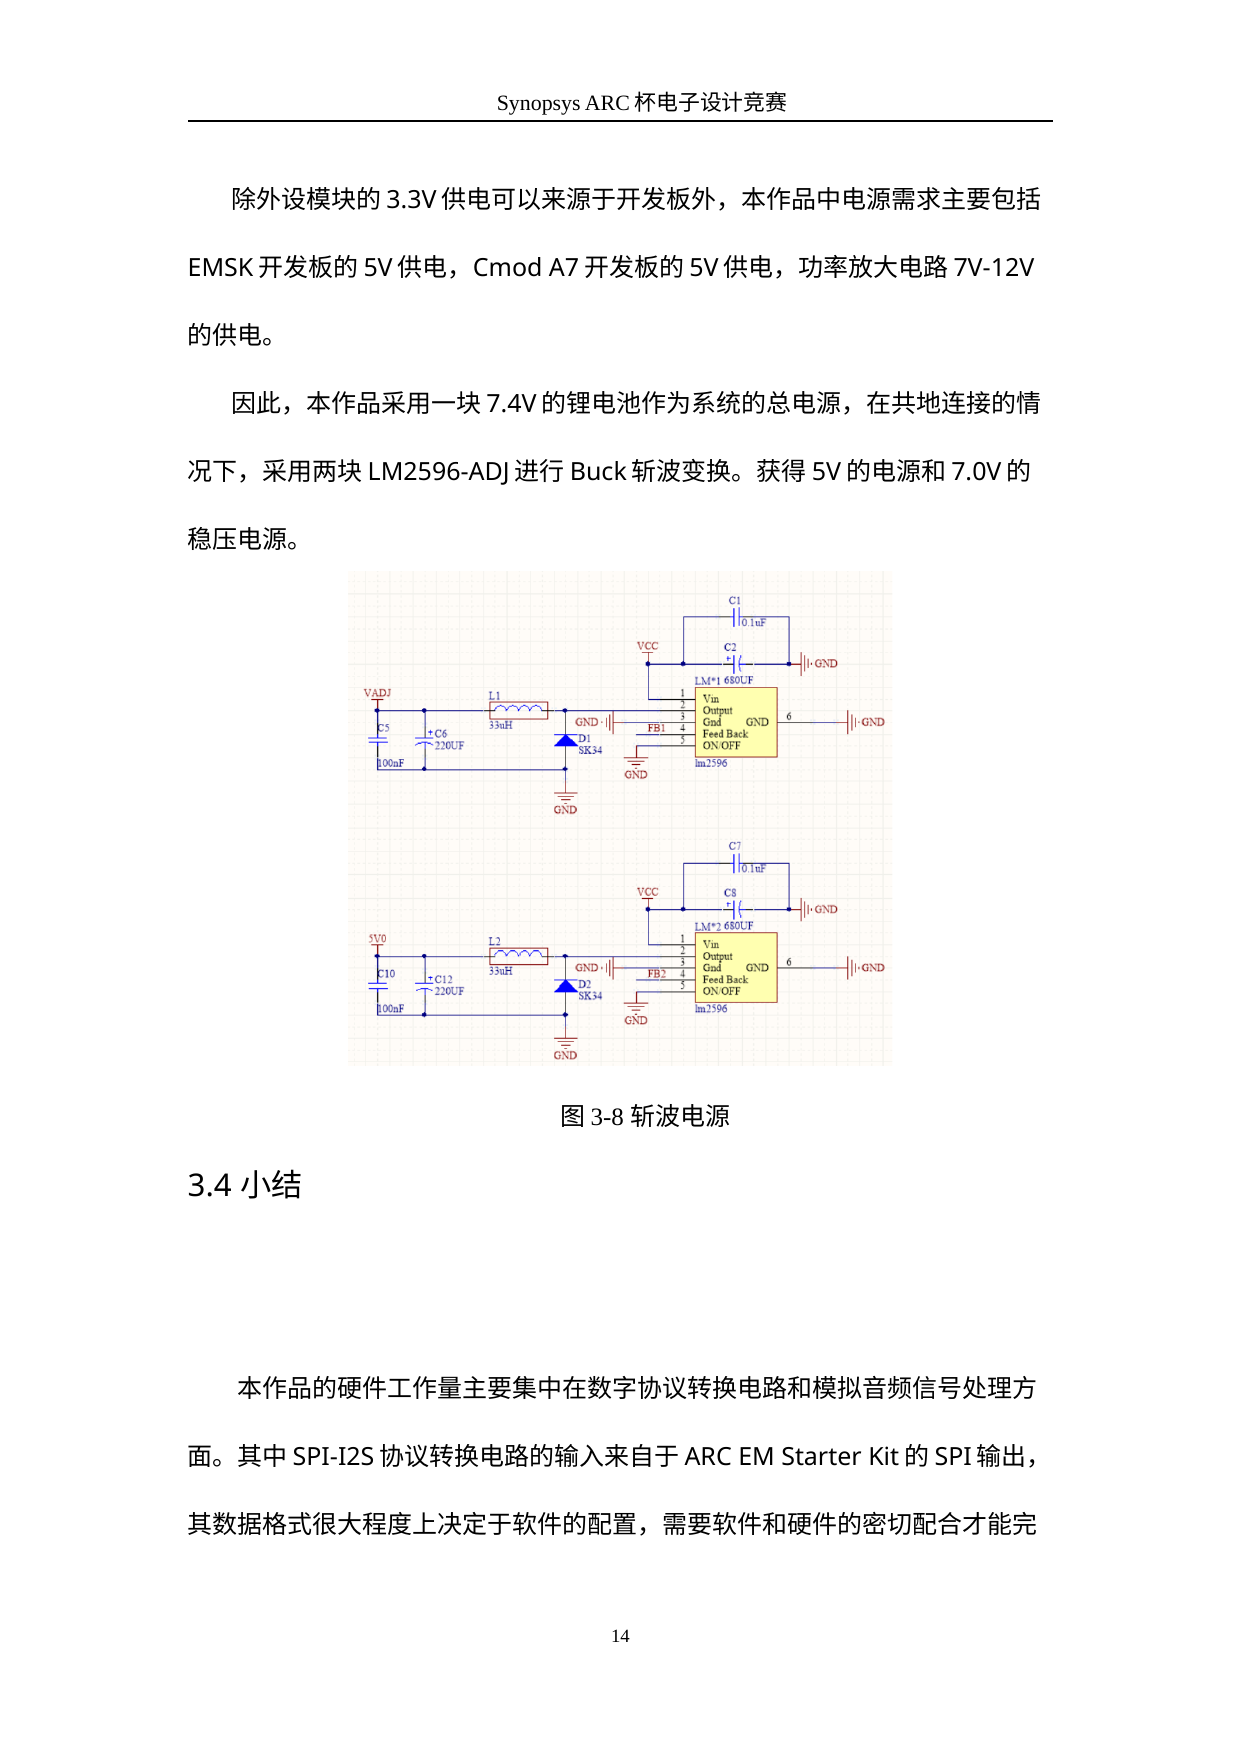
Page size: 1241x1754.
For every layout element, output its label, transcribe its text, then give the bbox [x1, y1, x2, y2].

text 除外设模块的3.3V供电可以来源于开发板外，本作品中电源需求主要包括EMSK开发板的5V供电，Cmod A7开发板的5V供电，功率放大电路7V-12V的供电。 [187, 164, 1053, 368]
subtitle 3.4 小结 [187, 1149, 1053, 1217]
text 图3-8 斩波电源 [187, 1081, 1053, 1149]
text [187, 1353, 1053, 1557]
picture [348, 571, 893, 1066]
text 因此，本作品采用一块7.4V的锂电池作为系统的总电源，在共地连接的情况下，采用两块LM2596-ADJ进行Buck斩波变换。获得5V的电源和7.0V的稳压电源。 [187, 368, 1053, 571]
